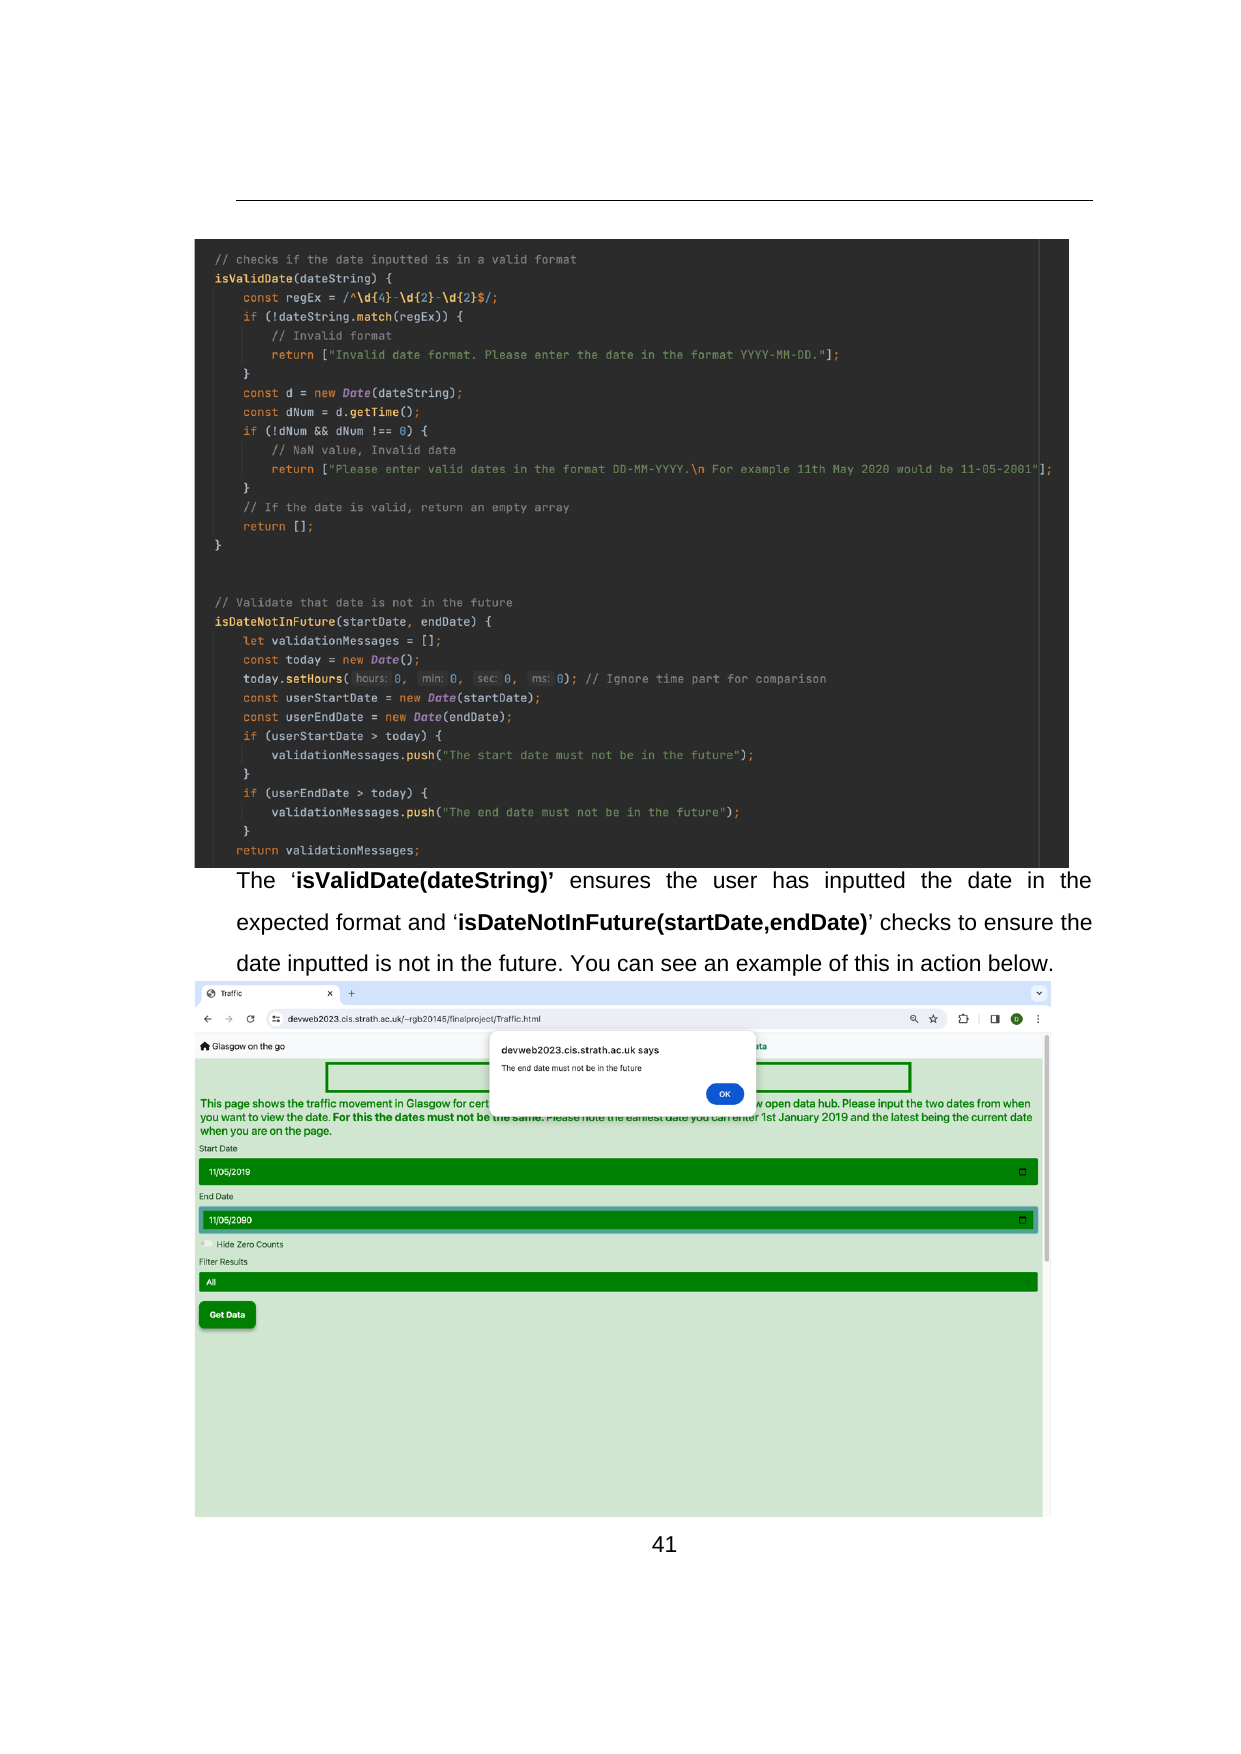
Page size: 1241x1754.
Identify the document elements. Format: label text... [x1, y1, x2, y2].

picture [194, 239, 1069, 868]
picture [194, 981, 1051, 1517]
